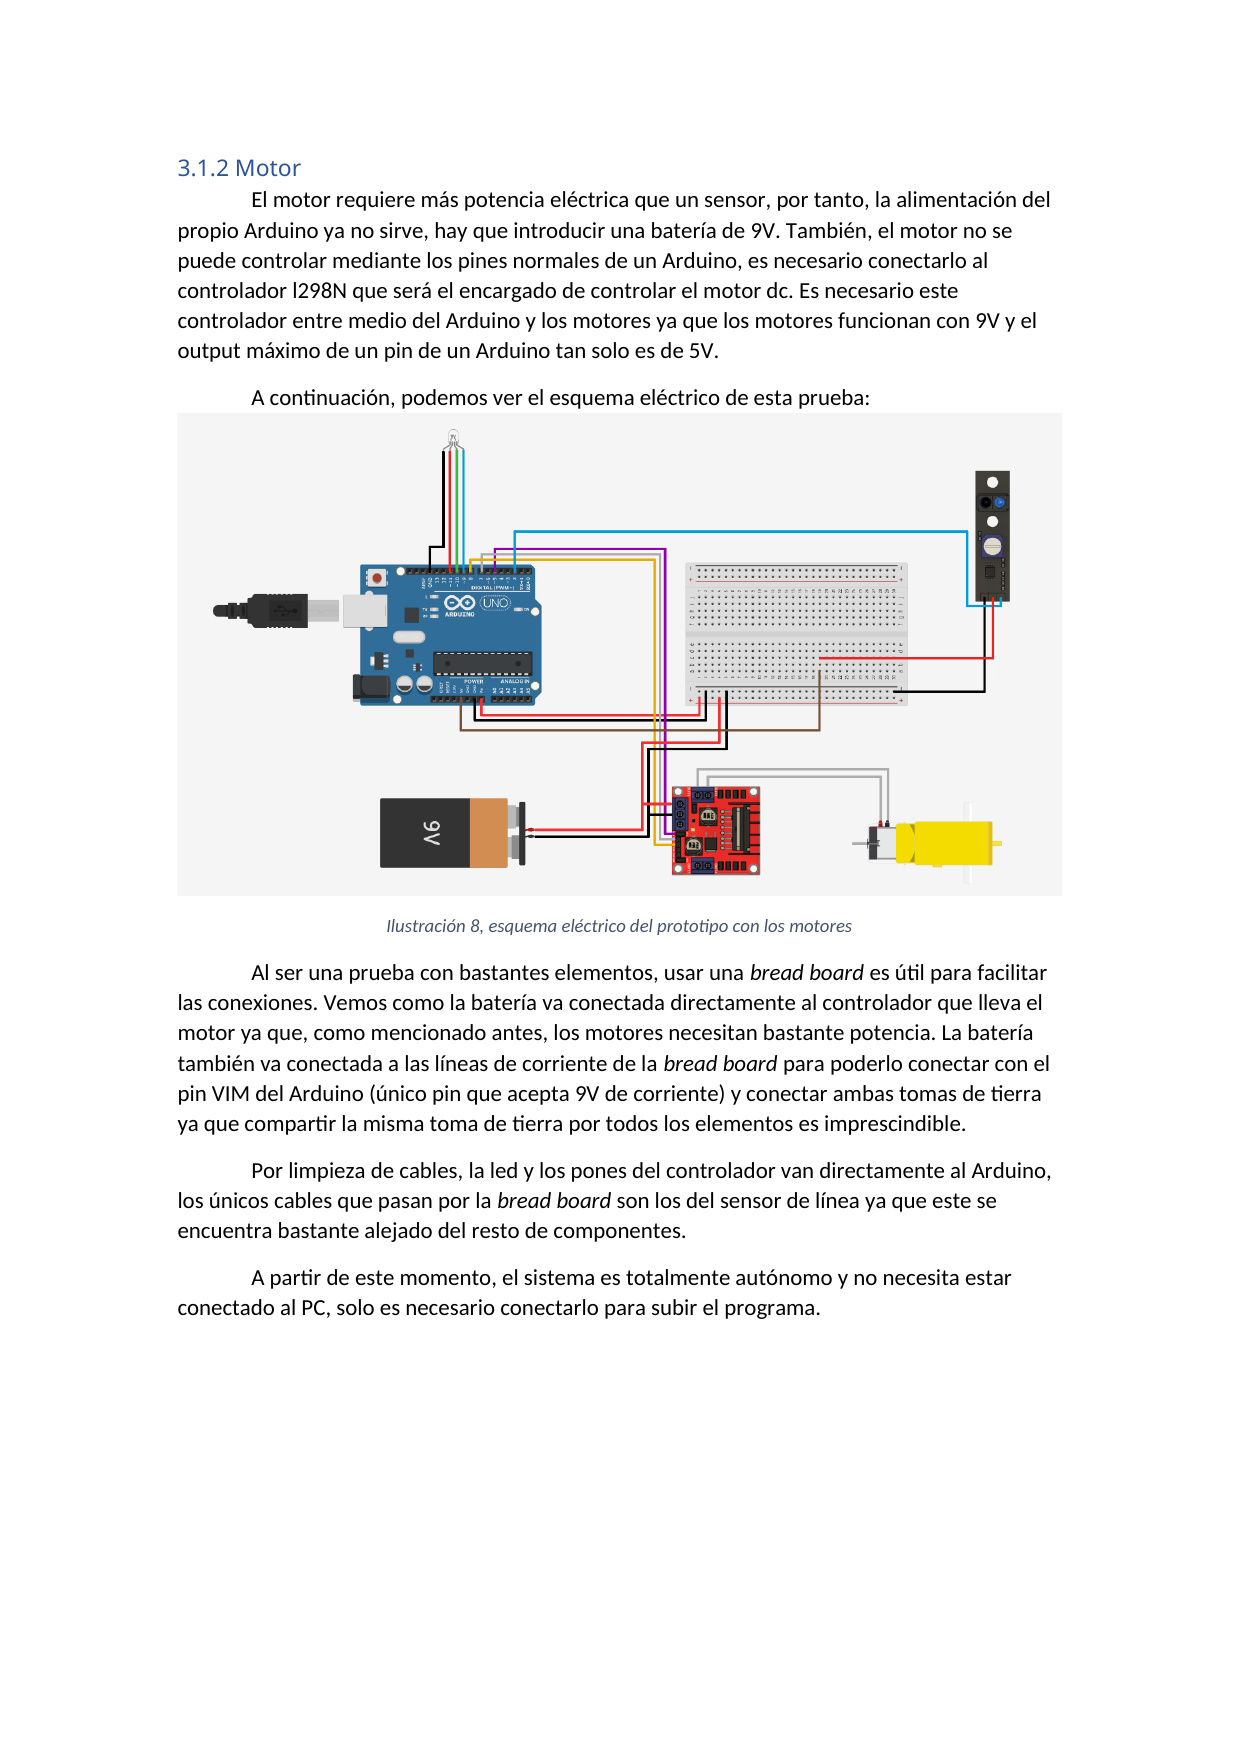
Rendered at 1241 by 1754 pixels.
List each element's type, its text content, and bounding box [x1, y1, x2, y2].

text El motor requiere más potencia eléctrica que un sensor, por tanto, la alimentación del propio Arduino ya no sirve, hay que introducir una batería de 9V. También, el motor no se puede controlar mediante los pines normales de un Arduino, es necesario conectarlo al controlador l298N que será el encargado de controlar el motor dc. Es necesario este controlador entre medio del Arduino y los motores ya que los motores funcionan con 9V y el output máximo de un pin de un Arduino tan solo es de 5V. [177, 186, 1063, 364]
text Por limpieza de cables, la led y los pones del controlador van directamente al Arduino, los únicos cables que pasan por la bread board son los del sensor de línea ya que este se encuentra bastante alejado del resto de componentes. [177, 1156, 1063, 1244]
picture [177, 413, 1063, 896]
text A partir de este momento, el sistema es totalmente autónomo y no necesita estar conectado al PC, solo es necesario conectarlo para subir el programa. [177, 1263, 1063, 1321]
text Al ser una prueba con bastantes elementos, usar una bread board es útil para facilitar las conexiones. Vemos como la batería va conectada directamente al controlador que lleva el motor ya que, como mencionado antes, los motores necesitan bastante potencia. La batería también va conectada a las líneas de corriente de la bread board para poderlo conectar con el pin VIM del Arduino (único pin que acepta 9V de corriente) y conectar ambas tomas de tierra ya que compartir la misma toma de tierra por todos los elementos es imprescindible. [177, 958, 1063, 1137]
text Ilustración 8, esquema eléctrico del prototipo con los motores [177, 914, 1063, 937]
text A continuación, podemos ver el esquema eléctrico de esta prueba: [177, 383, 1063, 413]
text 3.1.2 Motor [177, 152, 1063, 183]
